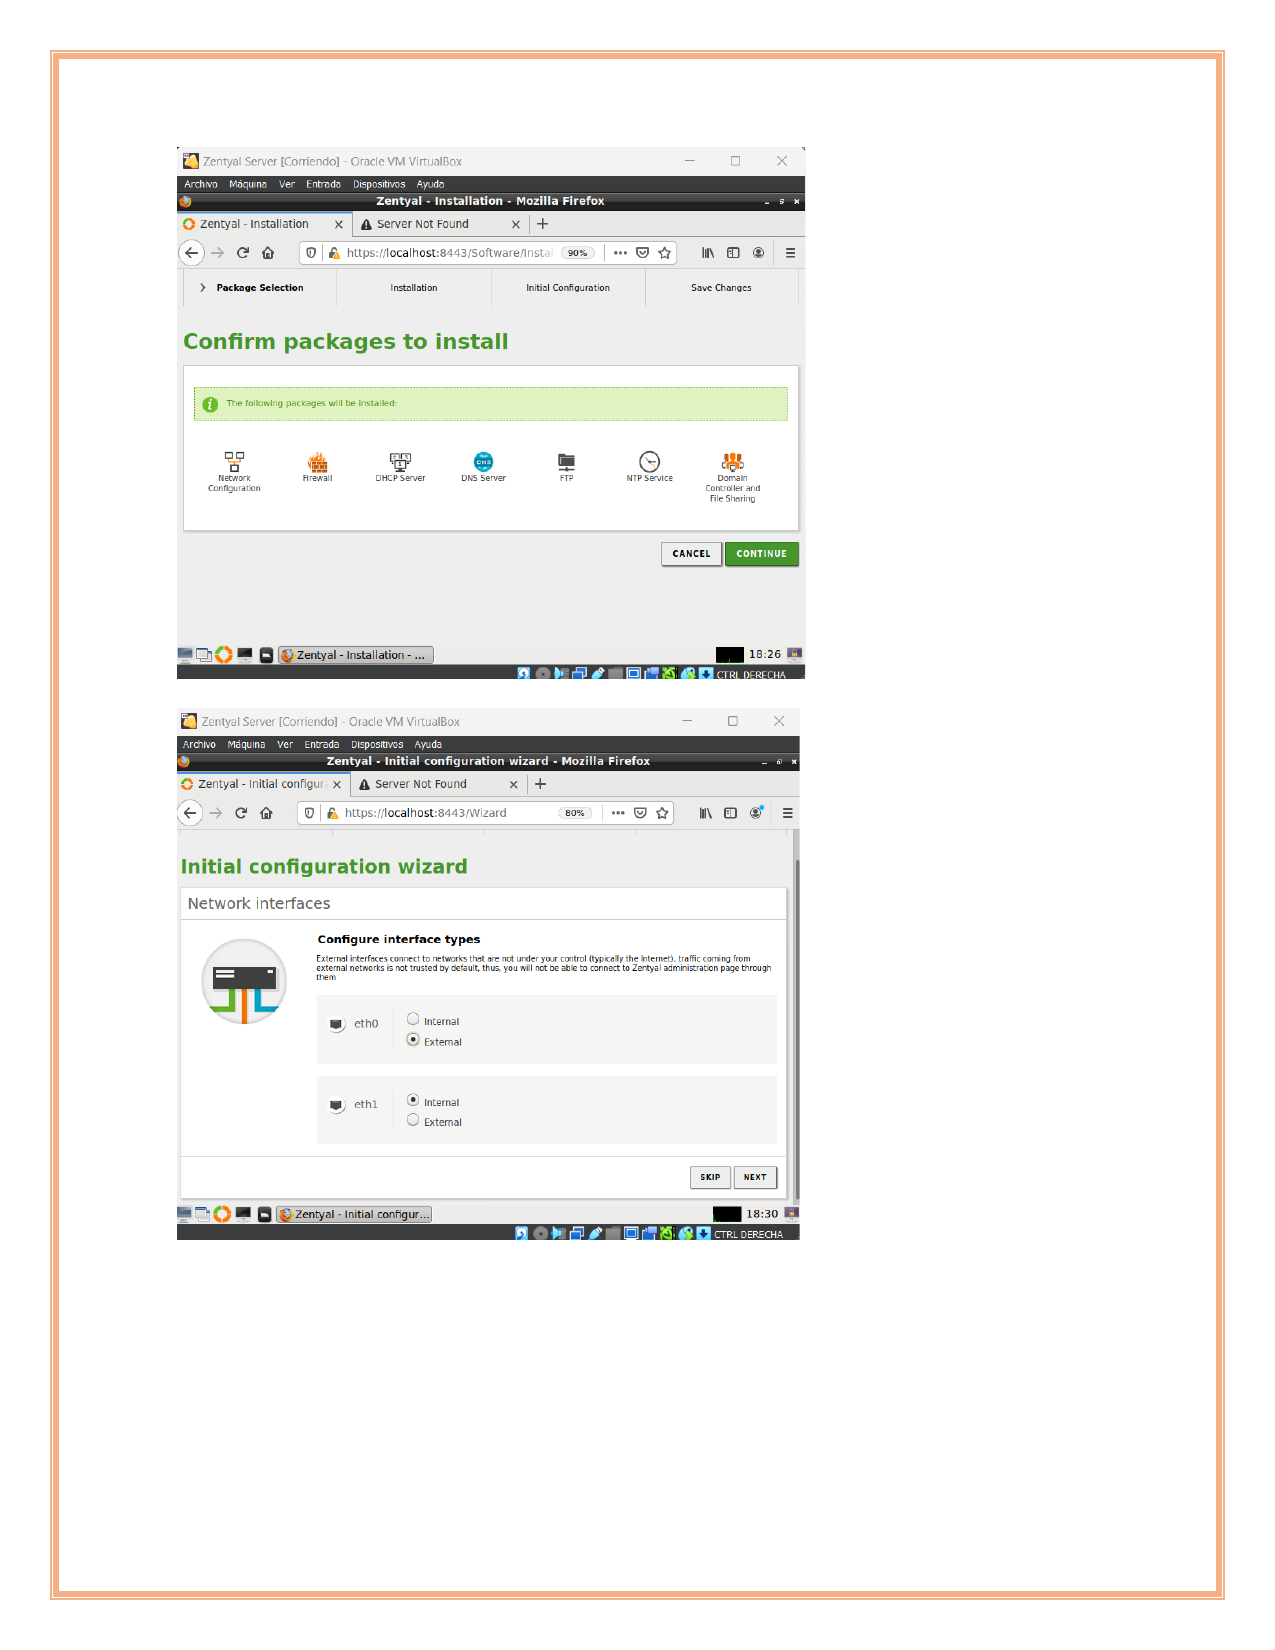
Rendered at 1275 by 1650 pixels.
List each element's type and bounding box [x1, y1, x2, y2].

picture [177, 708, 800, 1240]
picture [177, 147, 806, 679]
